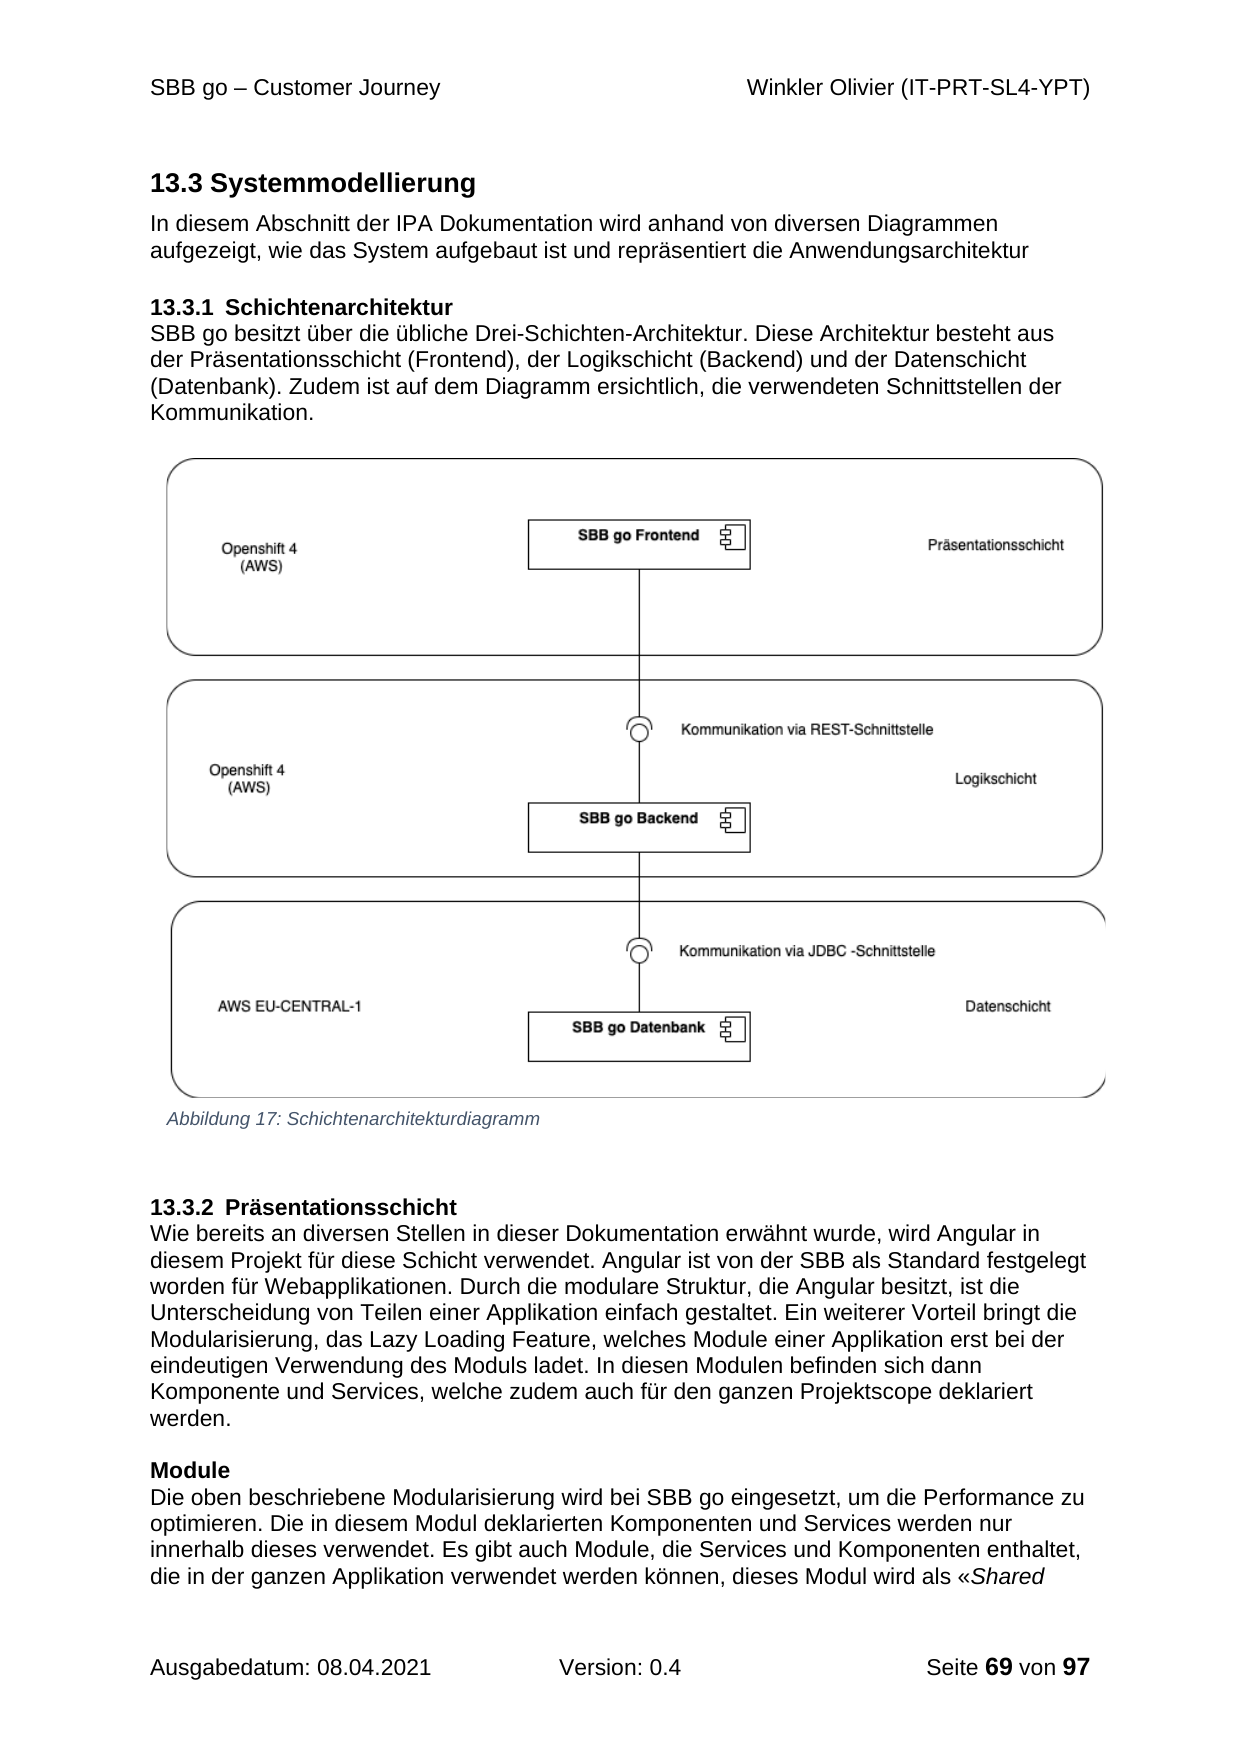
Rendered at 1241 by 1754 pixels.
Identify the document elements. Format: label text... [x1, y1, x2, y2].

subtitle Systemmodellierung [150, 167, 1090, 198]
text In diesem Abschnitt der IPA Dokumentation wird anhand von diversen Diagrammen aufgezeigt, wie das System aufgebaut ist und repräsentiert die Anwendungsarchitektur [150, 210, 1090, 263]
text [150, 1484, 1090, 1589]
text Wie bereits an diversen Stellen in dieser Dokumentation erwähnt wurde, wird Angular in diesem Projekt für diese Schicht verwendet. Angular ist von der SBB als Standard festgelegt worden für Webapplikationen. Durch die modulare Struktur, die Angular besitzt, ist die Unterscheidung von Teilen einer Applikation einfach gestaltet. Ein weiterer Vorteil bringt die Modularisierung, das Lazy Loading Feature, welches Module einer Applikation erst bei der eindeutigen Verwendung des Moduls ladet. In diesen Modulen befinden sich dann Komponente und Services, welche zudem auch für den ganzen Projektscope deklariert werden. [150, 1220, 1090, 1431]
text Module [150, 1457, 1090, 1484]
text SBB go besitzt über die übliche Drei-Schichten-Architektur. Diese Architektur besteht aus der Präsentationsschicht (Frontend), der Logikschicht (Backend) und der Datenschicht (Datenbank). Zudem ist auf dem Diagramm ersichtlich, die verwendeten Schnittstellen der Kommunikation. [150, 320, 1090, 425]
picture [166, 458, 1107, 1098]
subtitle Schichtenarchitektur [150, 294, 1090, 320]
subtitle Präsentationsschicht [150, 1194, 1090, 1220]
